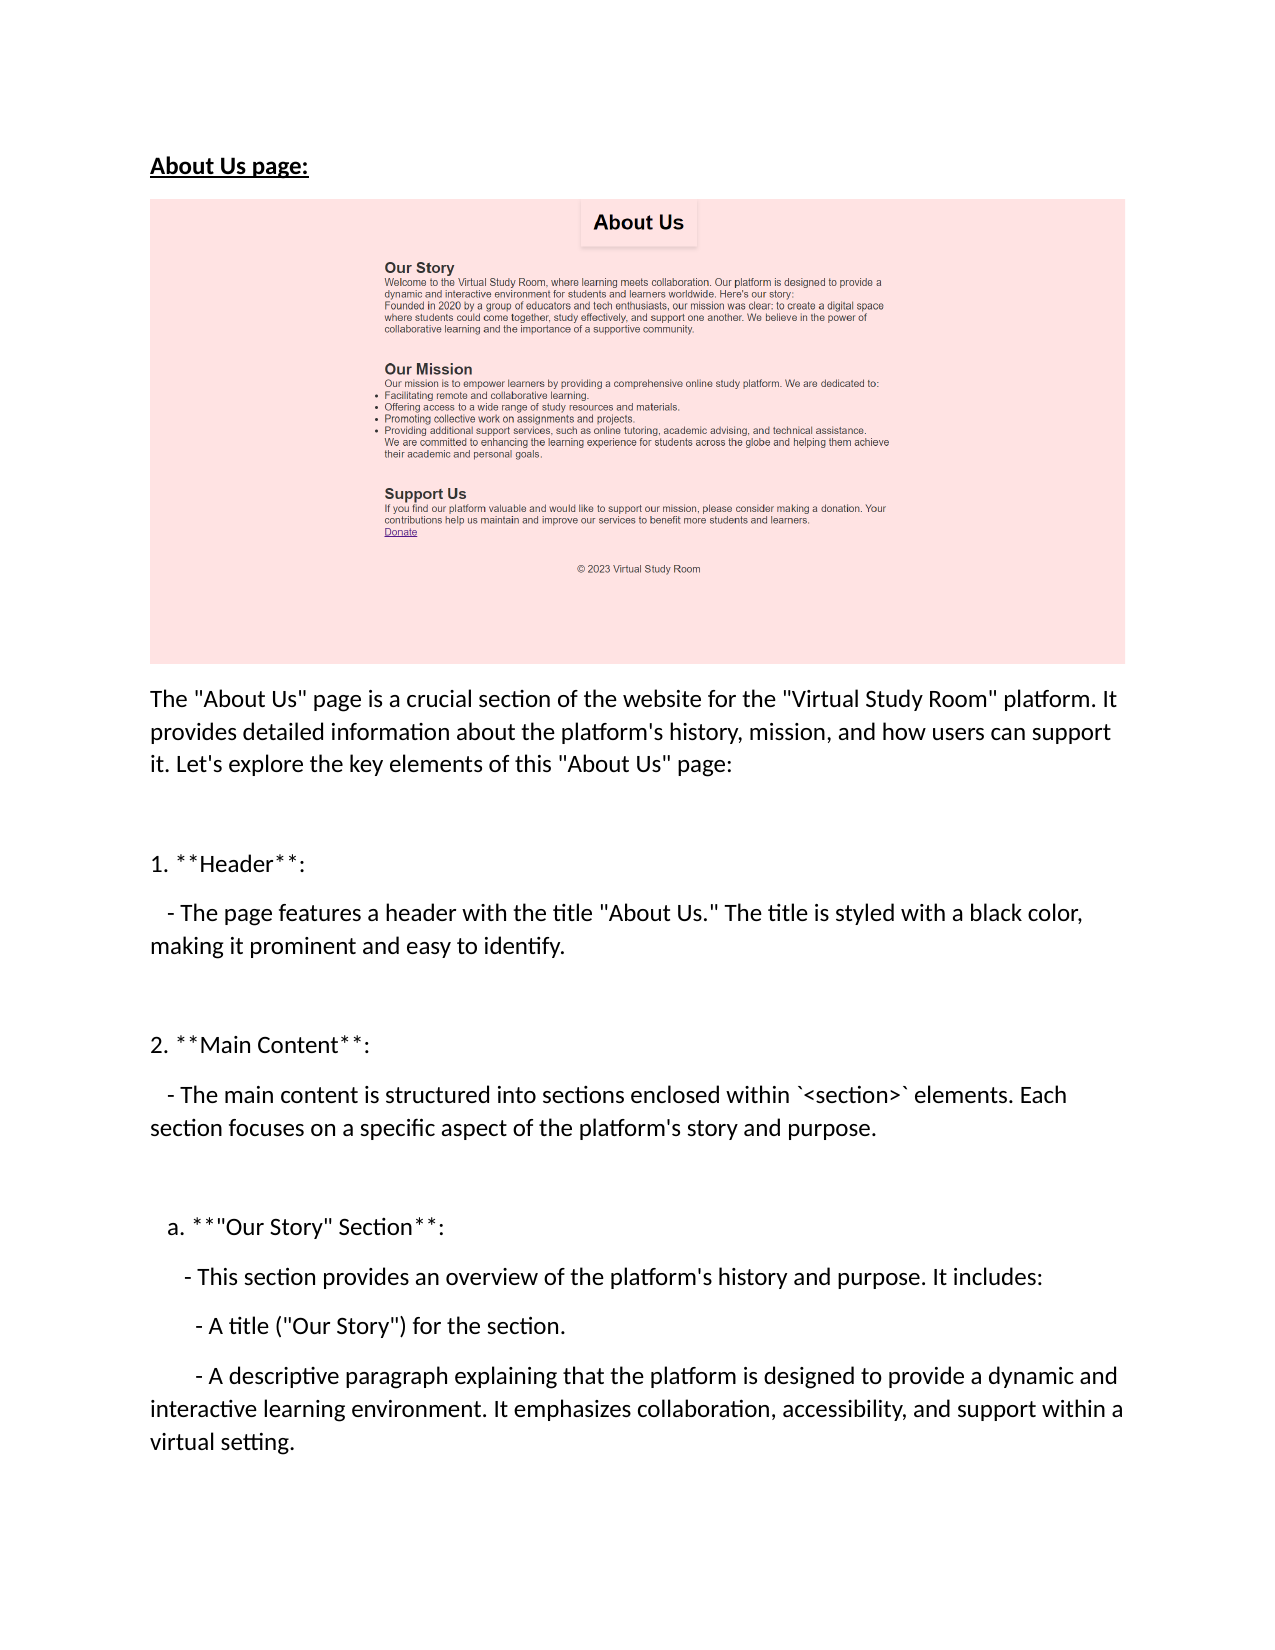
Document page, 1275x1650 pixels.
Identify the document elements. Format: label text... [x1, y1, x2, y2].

picture [150, 199, 1125, 664]
text - The main content is structured into sections enclosed within `<section>` elements. Each section focuses on a specific aspect of the platform's story and purpose. [150, 1079, 1125, 1142]
text - The page features a header with the title "About Us." The title is styled with a black color, making it prominent and easy to identify. [150, 897, 1125, 961]
text a. **"Our Story" Section**: [150, 1211, 1125, 1242]
text 1. **Header**: [150, 848, 1125, 878]
text About Us page: [150, 150, 1125, 181]
text - This section provides an overview of the platform's history and purpose. It includes: [150, 1261, 1125, 1291]
text 2. **Main Content**: [150, 1029, 1125, 1060]
text The "About Us" page is a crucial section of the website for the "Virtual Study Room" platform. It provides detailed information about the platform's history, mission, and how users can support it. Let's explore the key elements of this "About Us" page: [150, 683, 1125, 779]
text - A descriptive paragraph explaining that the platform is designed to provide a dynamic and interactive learning environment. It emphasizes collaboration, accessibility, and support within a virtual setting. [150, 1360, 1125, 1456]
text - A title ("Our Story") for the section. [150, 1310, 1125, 1341]
